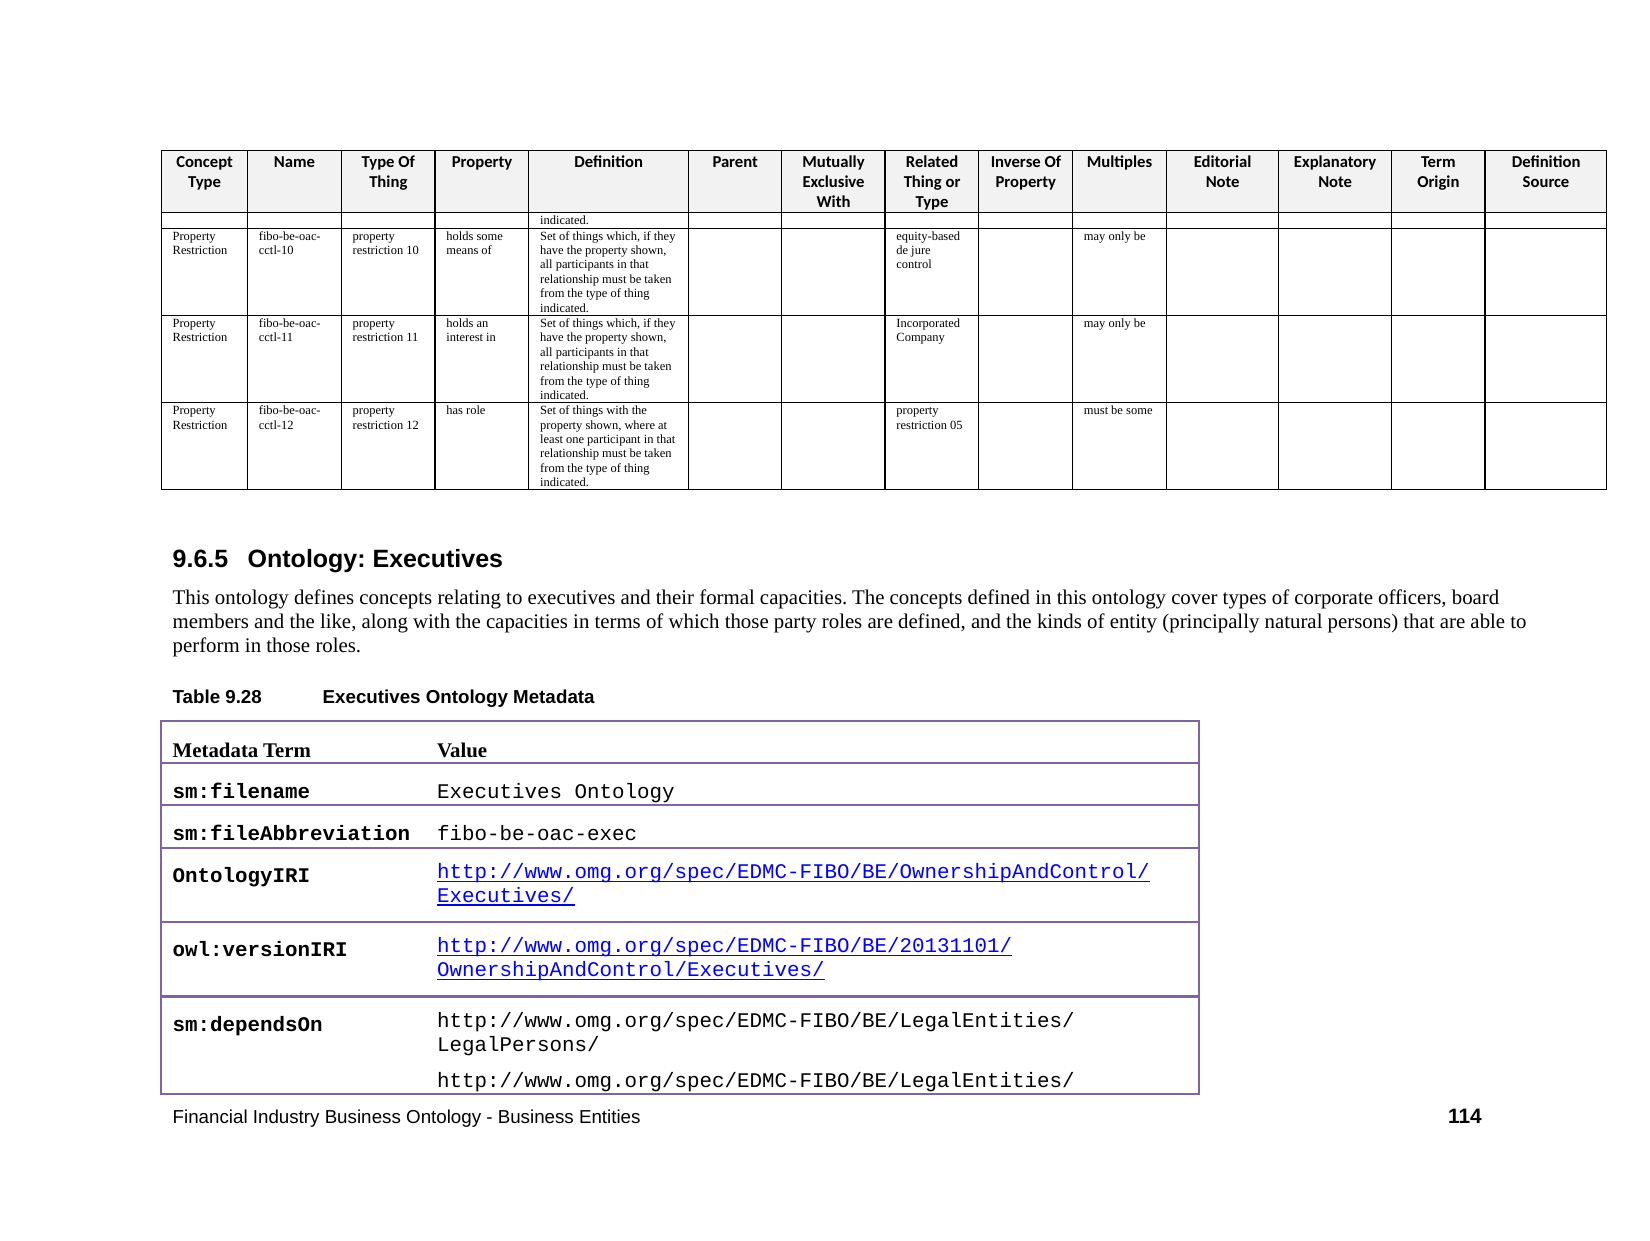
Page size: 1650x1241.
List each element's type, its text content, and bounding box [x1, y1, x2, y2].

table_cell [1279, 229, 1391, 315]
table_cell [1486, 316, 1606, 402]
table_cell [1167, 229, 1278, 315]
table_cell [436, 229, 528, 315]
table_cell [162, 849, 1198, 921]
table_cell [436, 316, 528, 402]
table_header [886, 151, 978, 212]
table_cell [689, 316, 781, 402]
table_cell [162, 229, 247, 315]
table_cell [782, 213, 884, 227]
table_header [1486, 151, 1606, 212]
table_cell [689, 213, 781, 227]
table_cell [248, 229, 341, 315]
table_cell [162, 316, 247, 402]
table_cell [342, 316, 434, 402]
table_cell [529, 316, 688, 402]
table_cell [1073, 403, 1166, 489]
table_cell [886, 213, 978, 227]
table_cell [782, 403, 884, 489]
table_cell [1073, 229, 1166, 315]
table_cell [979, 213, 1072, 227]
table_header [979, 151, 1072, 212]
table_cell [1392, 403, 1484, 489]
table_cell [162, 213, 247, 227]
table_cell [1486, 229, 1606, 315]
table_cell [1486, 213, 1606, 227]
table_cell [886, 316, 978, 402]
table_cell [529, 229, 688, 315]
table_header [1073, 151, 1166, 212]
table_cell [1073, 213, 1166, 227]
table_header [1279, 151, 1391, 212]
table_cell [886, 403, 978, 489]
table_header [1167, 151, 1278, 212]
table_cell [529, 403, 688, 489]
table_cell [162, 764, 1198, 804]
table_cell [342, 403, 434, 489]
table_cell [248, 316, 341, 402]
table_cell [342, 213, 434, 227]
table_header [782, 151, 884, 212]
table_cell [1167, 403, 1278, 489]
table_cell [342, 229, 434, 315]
text This ontology defines concepts relating to executives and their formal capacities. The concepts defined in this ontology cover types of corporate officers, board members and the like, along with the capacities in terms of which those party roles are defined, and the kinds of entity (principally natural persons) that are able to perform in those roles. [172, 585, 1537, 657]
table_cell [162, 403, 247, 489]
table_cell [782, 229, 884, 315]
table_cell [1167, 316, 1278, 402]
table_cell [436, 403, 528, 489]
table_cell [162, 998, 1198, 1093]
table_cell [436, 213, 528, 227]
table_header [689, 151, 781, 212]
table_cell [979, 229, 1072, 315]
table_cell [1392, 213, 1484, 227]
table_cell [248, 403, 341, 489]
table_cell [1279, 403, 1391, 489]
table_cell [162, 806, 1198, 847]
text Table 9.28 Executives Ontology Metadata [172, 686, 1537, 708]
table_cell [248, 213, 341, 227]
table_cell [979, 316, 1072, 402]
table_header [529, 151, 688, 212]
subtitle 9.6.5 Ontology: Executives [172, 544, 1537, 573]
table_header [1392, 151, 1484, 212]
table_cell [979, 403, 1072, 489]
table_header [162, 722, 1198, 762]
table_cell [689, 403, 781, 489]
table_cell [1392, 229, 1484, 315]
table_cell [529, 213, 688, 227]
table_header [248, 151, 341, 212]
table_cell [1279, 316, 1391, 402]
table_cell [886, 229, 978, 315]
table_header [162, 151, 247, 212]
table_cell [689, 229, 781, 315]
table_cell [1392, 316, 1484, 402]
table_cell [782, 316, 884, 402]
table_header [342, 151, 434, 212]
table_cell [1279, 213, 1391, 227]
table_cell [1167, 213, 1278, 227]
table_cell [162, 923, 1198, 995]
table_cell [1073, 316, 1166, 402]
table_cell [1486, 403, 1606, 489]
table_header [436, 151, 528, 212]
